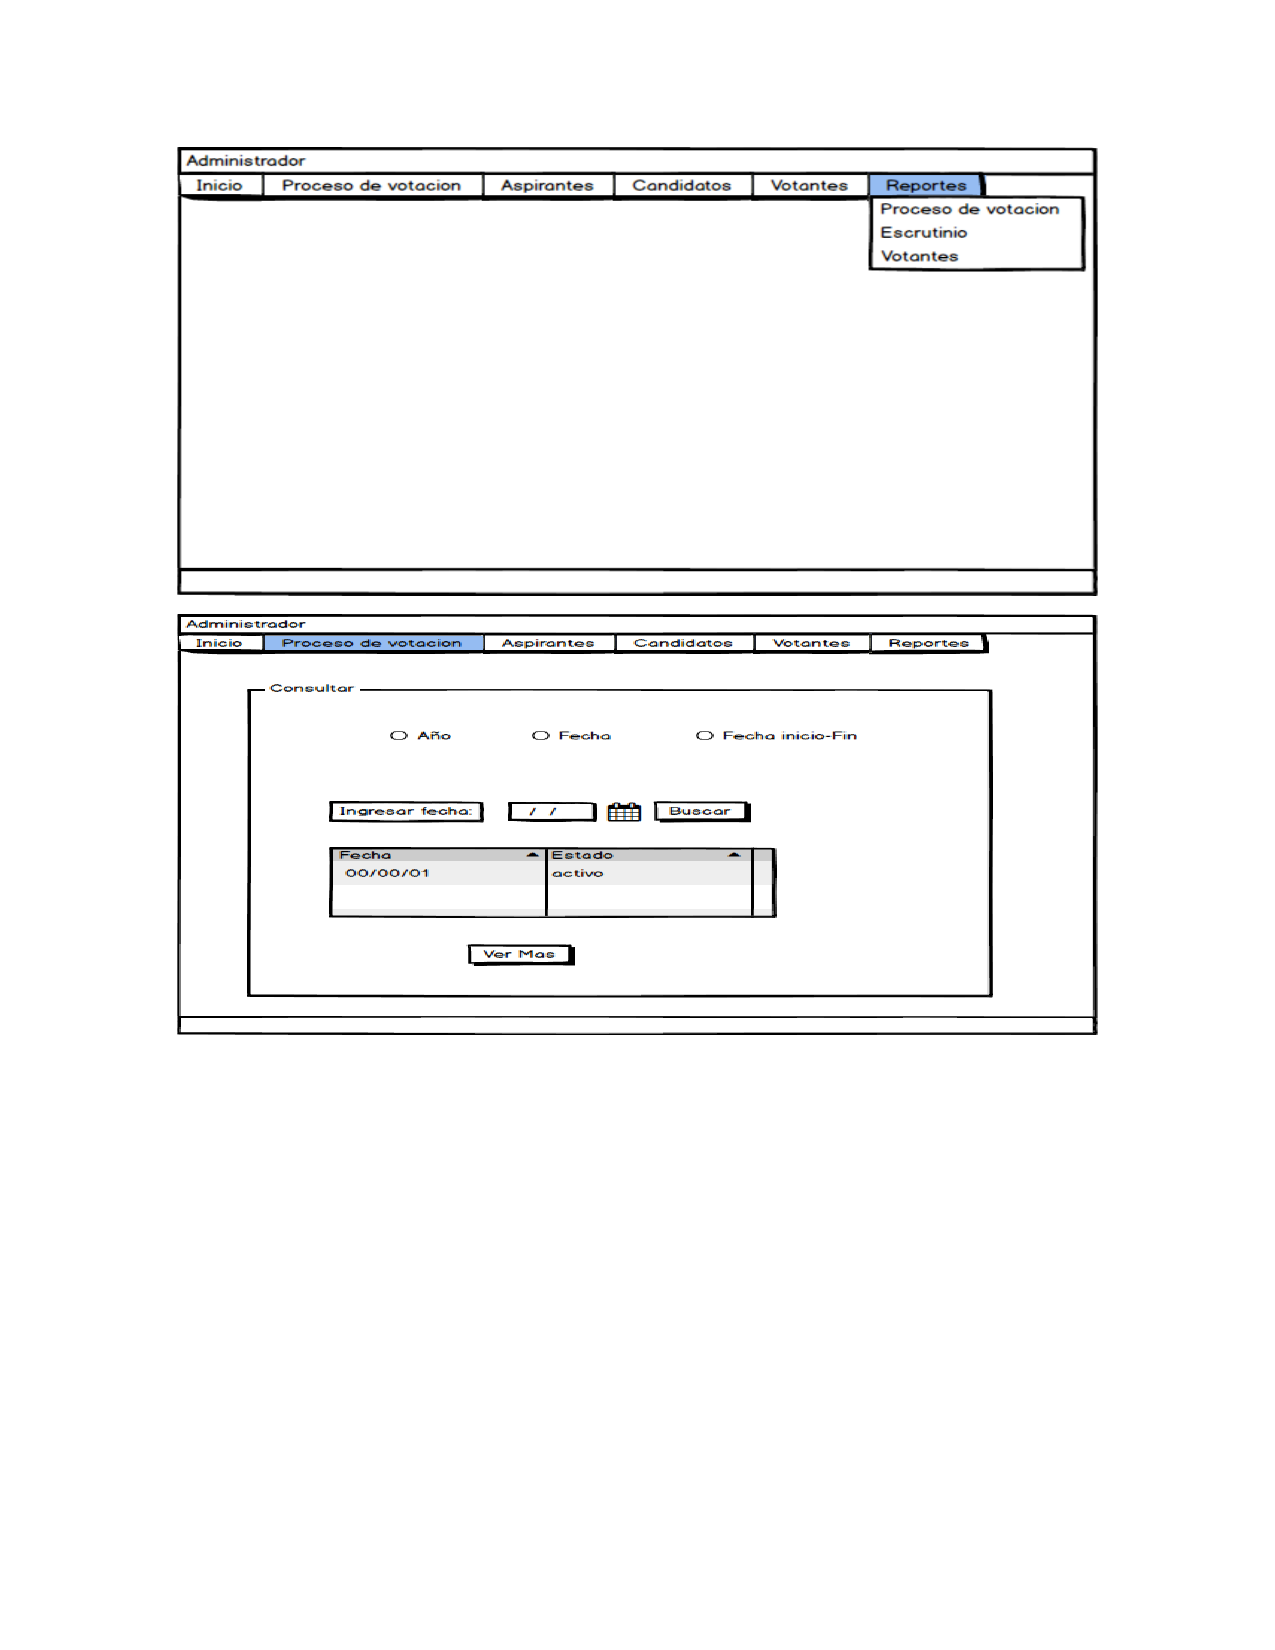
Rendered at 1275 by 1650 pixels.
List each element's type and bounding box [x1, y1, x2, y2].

picture [177, 614, 1098, 1035]
picture [177, 147, 1098, 596]
